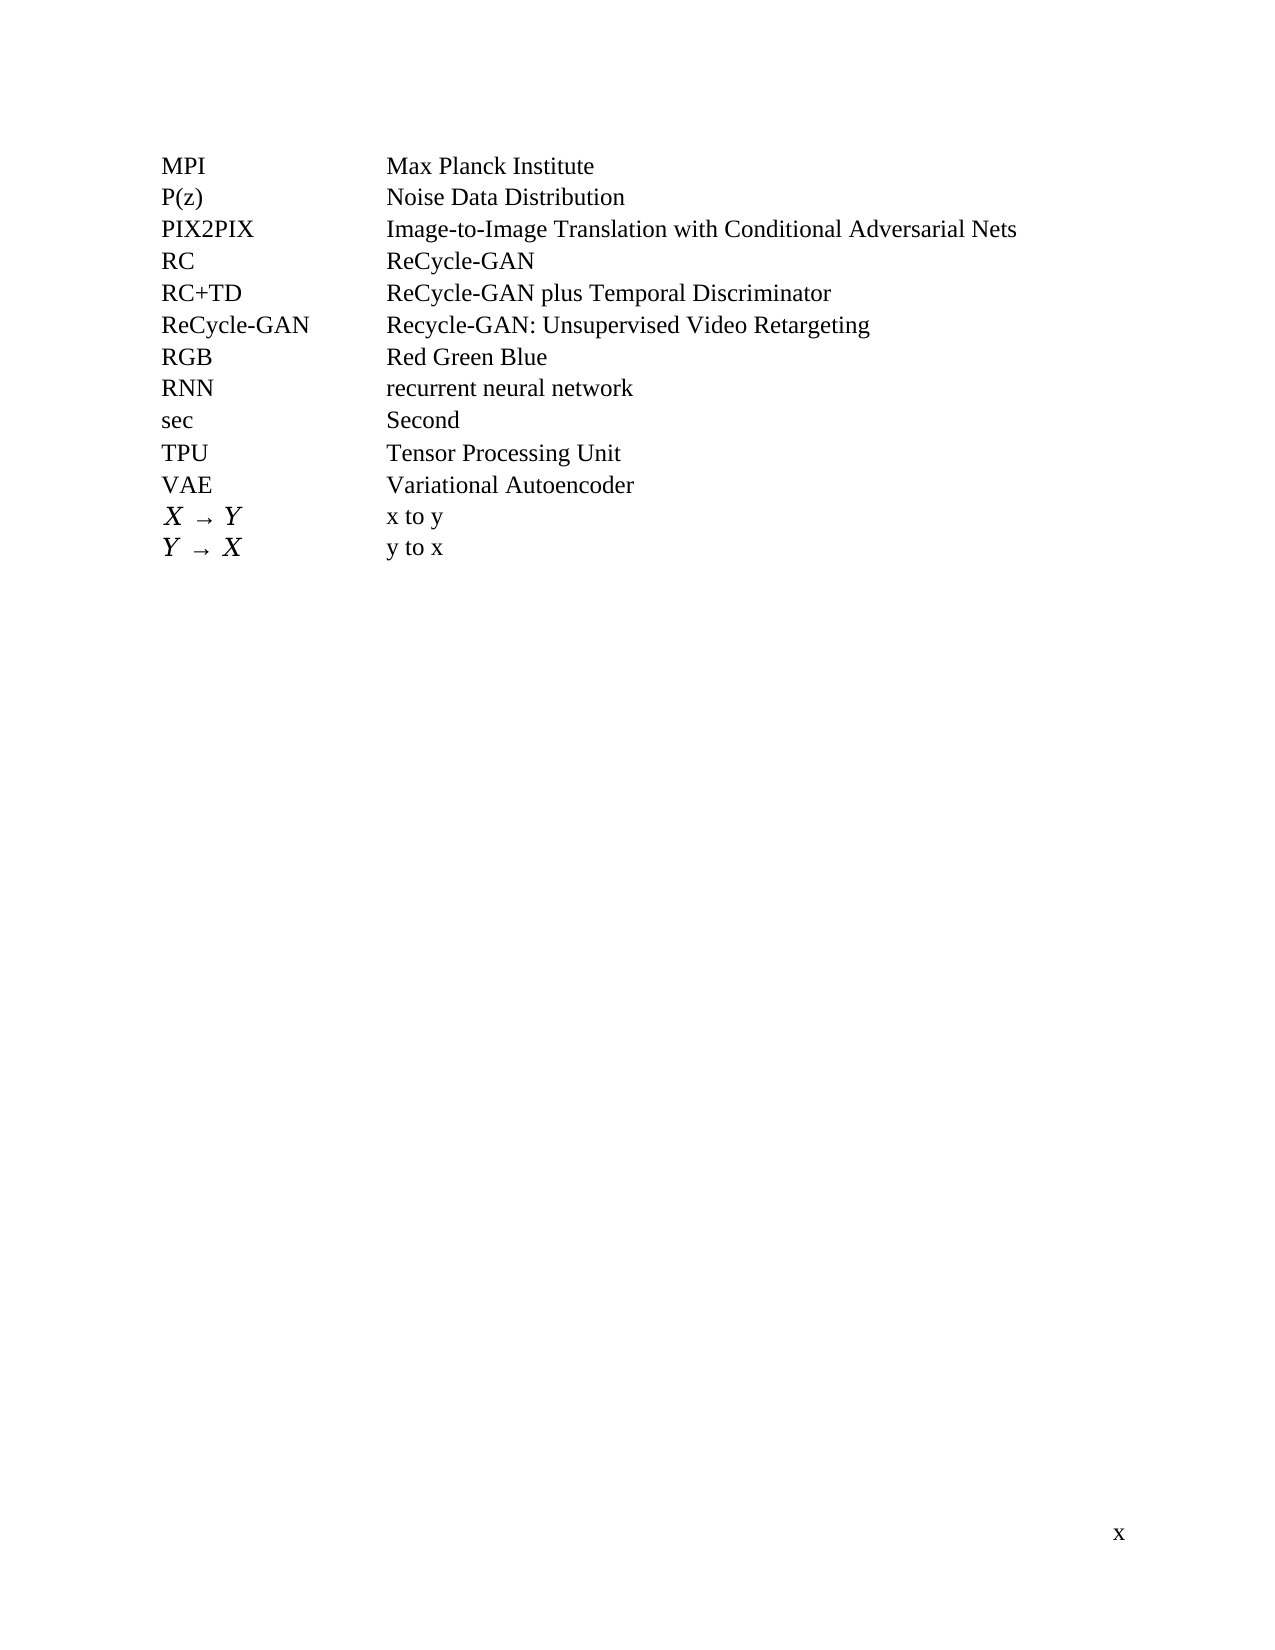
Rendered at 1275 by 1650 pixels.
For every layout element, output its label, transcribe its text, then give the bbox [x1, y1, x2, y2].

table_cell Noise Data Distribution [375, 181, 1125, 212]
table_cell P(z) [150, 181, 375, 212]
table_cell Variational Autoencoder [375, 469, 1125, 500]
table_cell RC+TD [150, 277, 375, 309]
table_cell TPU [150, 436, 375, 469]
table_cell Red Green Blue [375, 341, 1125, 372]
table_cell VAE [150, 469, 375, 500]
table_cell Max Planck Institute [375, 150, 1125, 181]
table_cell y to x [375, 531, 1125, 562]
table_cell PIX2PIX [150, 213, 375, 244]
table_cell 𝑋 → 𝑌 [150, 500, 375, 531]
table_cell 𝑌 → 𝑋 [150, 531, 375, 562]
table_cell Image-to-Image Translation with Conditional Adversarial Nets [375, 213, 1125, 244]
table_cell x to y [375, 500, 1125, 531]
table_cell ReCycle-GAN plus Temporal Discriminator [375, 277, 1125, 309]
table_cell RNN [150, 372, 375, 403]
table_cell RGB [150, 341, 375, 372]
table_cell MPI [150, 150, 375, 181]
table_cell ReCycle-GAN [375, 244, 1125, 277]
table_cell recurrent neural network [375, 372, 1125, 403]
table_cell Second [375, 403, 1125, 436]
table_cell RC [150, 244, 375, 277]
table_cell ReCycle-GAN [150, 309, 375, 341]
table_cell Recycle-GAN: Unsupervised Video Retargeting [375, 309, 1125, 341]
table_cell Tensor Processing Unit [375, 436, 1125, 469]
table_cell sec [150, 403, 375, 436]
